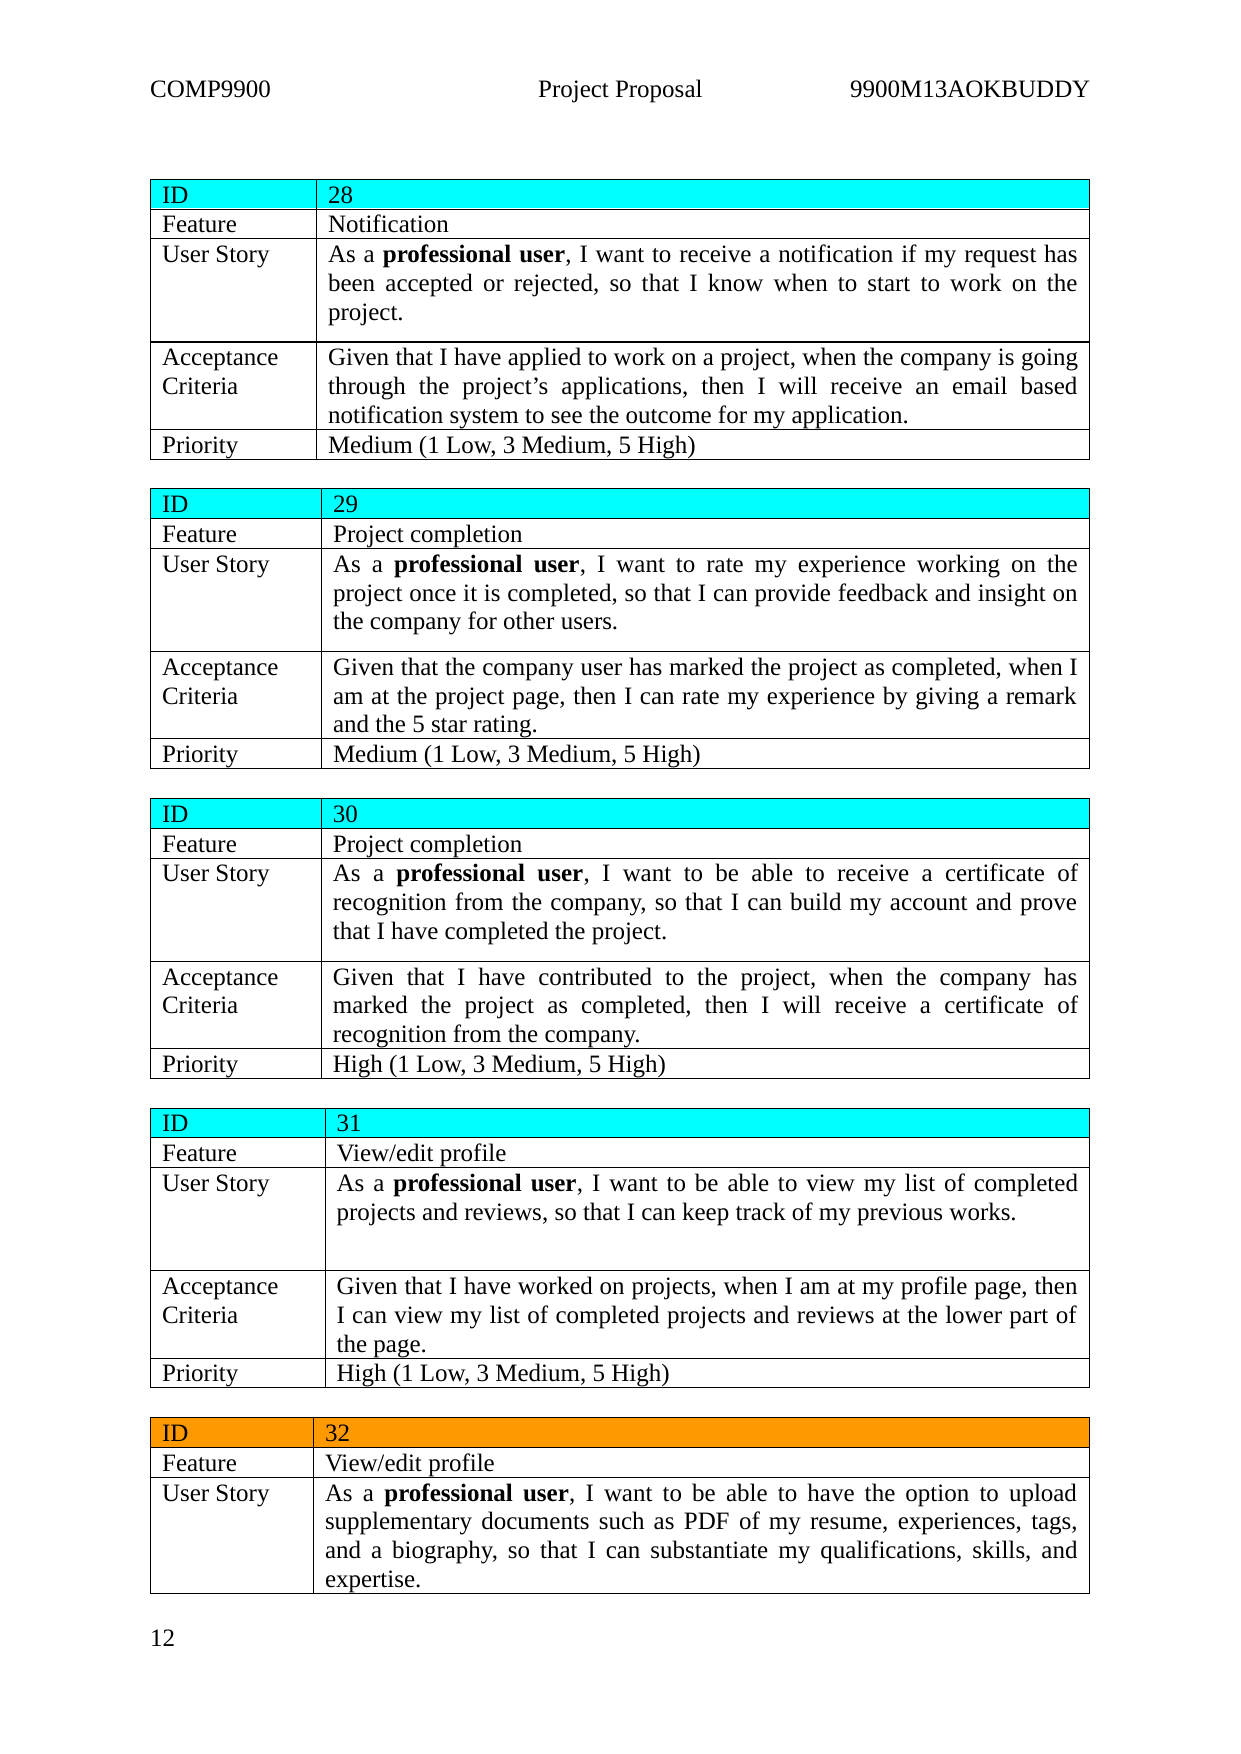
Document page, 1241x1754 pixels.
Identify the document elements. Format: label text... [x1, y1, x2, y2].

table_cell As a professional user, I want to be able to receive a certificate of recognition from the company, so that I can build my account and prove that I have completed the project. [322, 859, 1089, 961]
table_cell Acceptance Criteria [151, 1271, 325, 1357]
table_cell Project completion [322, 519, 1089, 548]
table_cell Feature [151, 210, 316, 238]
table_header ID [151, 180, 316, 208]
table_cell User Story [151, 859, 321, 961]
table_cell Given that I have contributed to the project, when the company has marked the project as completed, then I will receive a certificate of recognition from the company. [322, 962, 1089, 1048]
table_cell High (1 Low, 3 Medium, 5 High) [322, 1049, 1089, 1078]
table_cell As a professional user, I want to be able to have the option to upload supplementary documents such as PDF of my resume, experiences, tags, and a biography, so that I can substantiate my qualifications, skills, and expertise. [314, 1478, 1089, 1593]
table_cell As a professional user, I want to rate my experience working on the project once it is completed, so that I can provide feedback and insight on the company for other users. [322, 549, 1089, 651]
table_cell Priority [151, 1049, 321, 1078]
table_cell As a professional user, I want to receive a notification if my request has been accepted or rejected, so that I know when to start to work on the project. [317, 239, 1089, 341]
table_header 28 [317, 180, 1089, 208]
table_header 32 [314, 1418, 1089, 1447]
table_cell As a professional user, I want to be able to view my list of completed projects and reviews, so that I can keep track of my previous works. [326, 1168, 1089, 1270]
table_cell Feature [151, 519, 321, 548]
table_cell View/edit profile [326, 1138, 1089, 1167]
table_header 30 [322, 799, 1089, 828]
table_header 29 [322, 489, 1089, 518]
table_cell User Story [151, 549, 321, 651]
table_cell Priority [151, 430, 316, 458]
table_cell Acceptance Criteria [151, 343, 316, 429]
table_header ID [151, 1418, 313, 1447]
table_cell User Story [151, 239, 316, 341]
table_cell Notification [317, 210, 1089, 238]
table_cell Medium (1 Low, 3 Medium, 5 High) [322, 739, 1089, 768]
table_cell Given that the company user has marked the project as completed, when I am at the project page, then I can rate my experience by giving a remark and the 5 star rating. [322, 652, 1089, 738]
table_cell Acceptance Criteria [151, 652, 321, 738]
table_cell Project completion [322, 829, 1089, 857]
table_cell View/edit profile [314, 1448, 1089, 1477]
table_cell Priority [151, 1359, 325, 1387]
table_header 31 [326, 1109, 1089, 1137]
table_header ID [151, 1109, 325, 1137]
table_cell Priority [151, 739, 321, 768]
table_cell Feature [151, 829, 321, 857]
table_header ID [151, 799, 321, 828]
table_cell User Story [151, 1478, 313, 1593]
table_cell Feature [151, 1448, 313, 1477]
table_cell User Story [151, 1168, 325, 1270]
table_cell Given that I have applied to work on a project, when the company is going through the project’s applications, then I will receive an email based notification system to see the outcome for my application. [317, 343, 1089, 429]
table_cell Feature [151, 1138, 325, 1167]
table_cell Acceptance Criteria [151, 962, 321, 1048]
table_cell Given that I have worked on projects, when I am at my profile page, then I can view my list of completed projects and reviews at the lower part of the page. [326, 1271, 1089, 1357]
table_header ID [151, 489, 321, 518]
table_cell High (1 Low, 3 Medium, 5 High) [326, 1359, 1089, 1387]
table_cell Medium (1 Low, 3 Medium, 5 High) [317, 430, 1089, 458]
